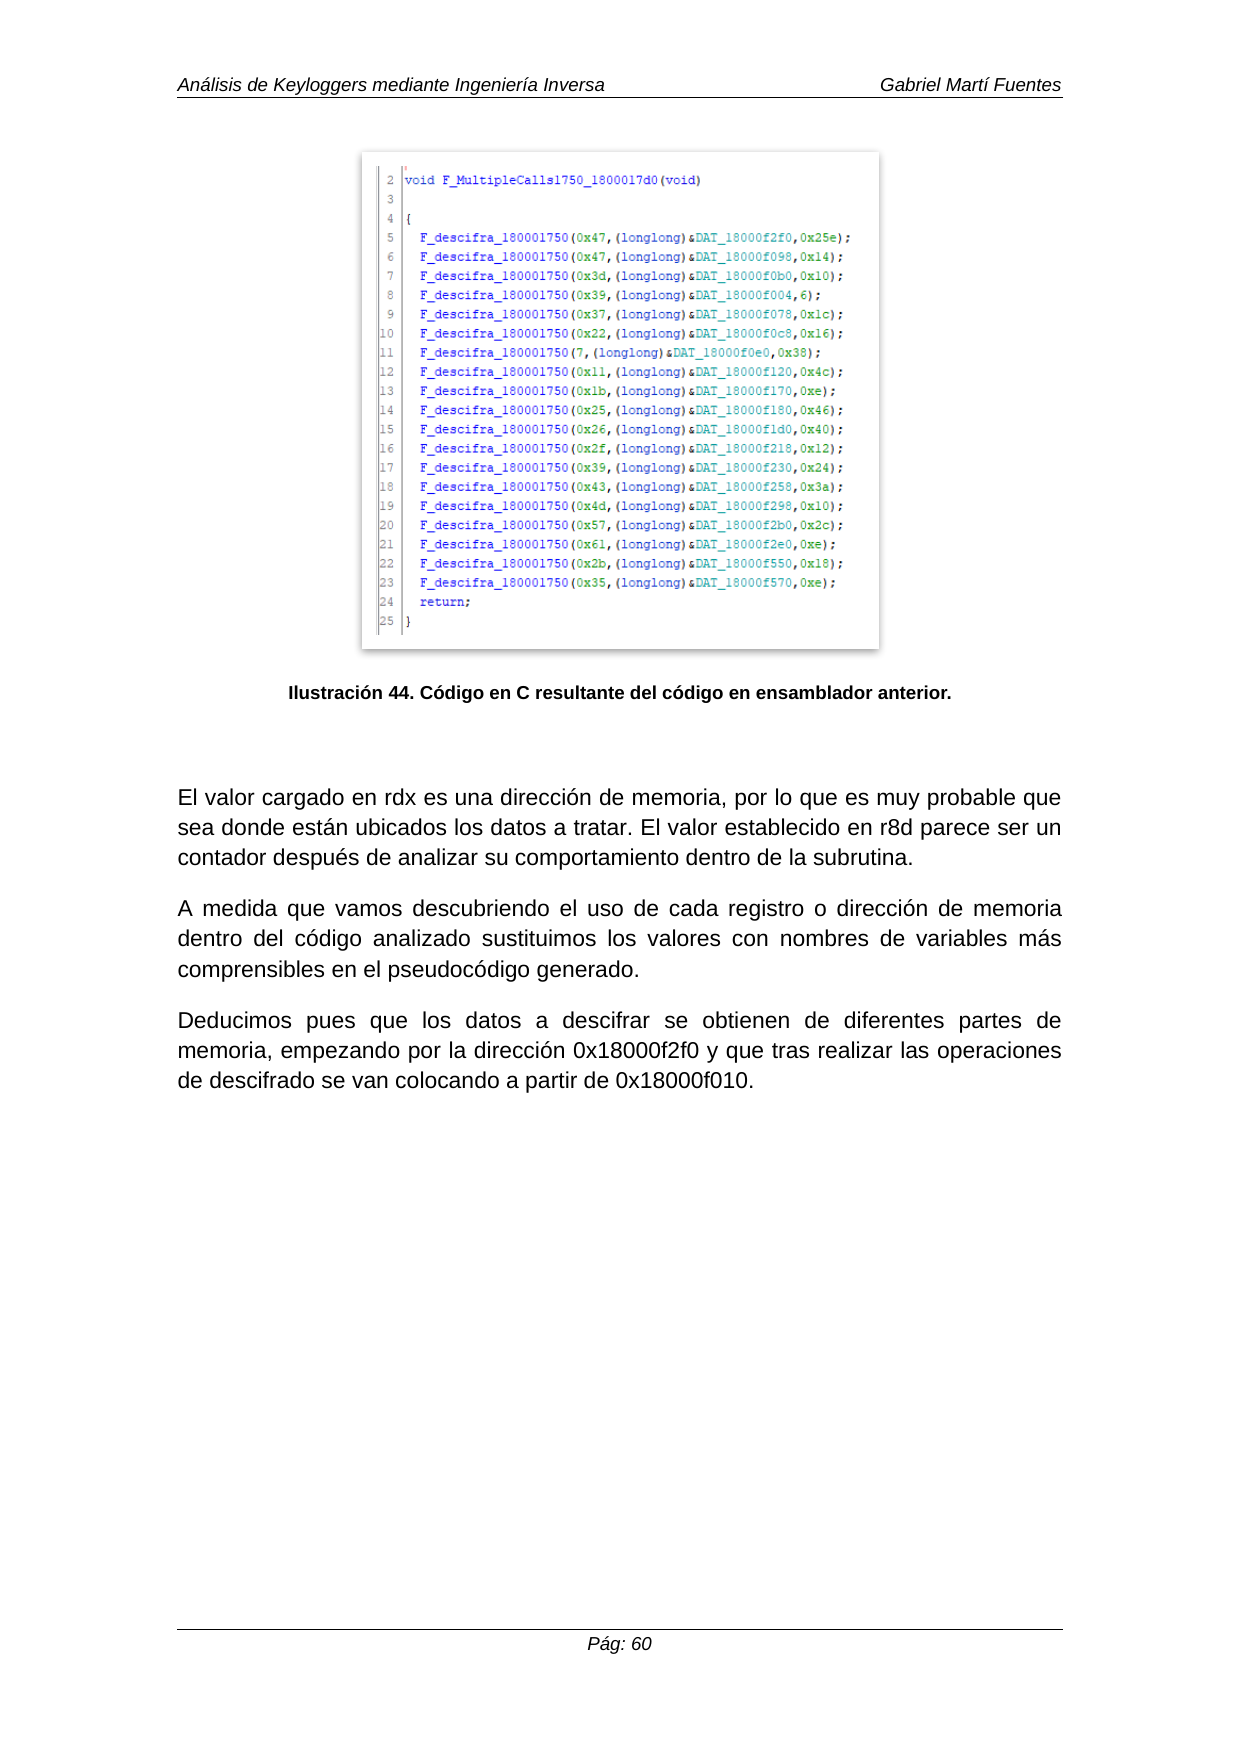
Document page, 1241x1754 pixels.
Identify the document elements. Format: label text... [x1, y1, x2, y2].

text Deducimos pues que los datos a descifrar se obtienen de diferentes partes de memoria, empezando por la dirección 0x18000f2f0 y que tras realizar las operaciones de descifrado se van colocando a partir de 0x18000f010. [177, 1007, 1063, 1093]
text A medida que vamos descubriendo el uso de cada registro o dirección de memoria dentro del código analizado sustituimos los valores con nombres de variables más comprensibles en el pseudocódigo generado. [177, 895, 1063, 982]
text Ilustración 44. Código en C resultante del código en ensamblador anterior. [177, 682, 1063, 703]
text El valor cargado en rdx es una dirección de memoria, por lo que es muy probable que sea donde están ubicados los datos a tratar. El valor establecido en r8d parece ser un contador después de analizar su comportamiento dentro de la subrutina. [177, 784, 1063, 870]
picture [376, 166, 864, 635]
